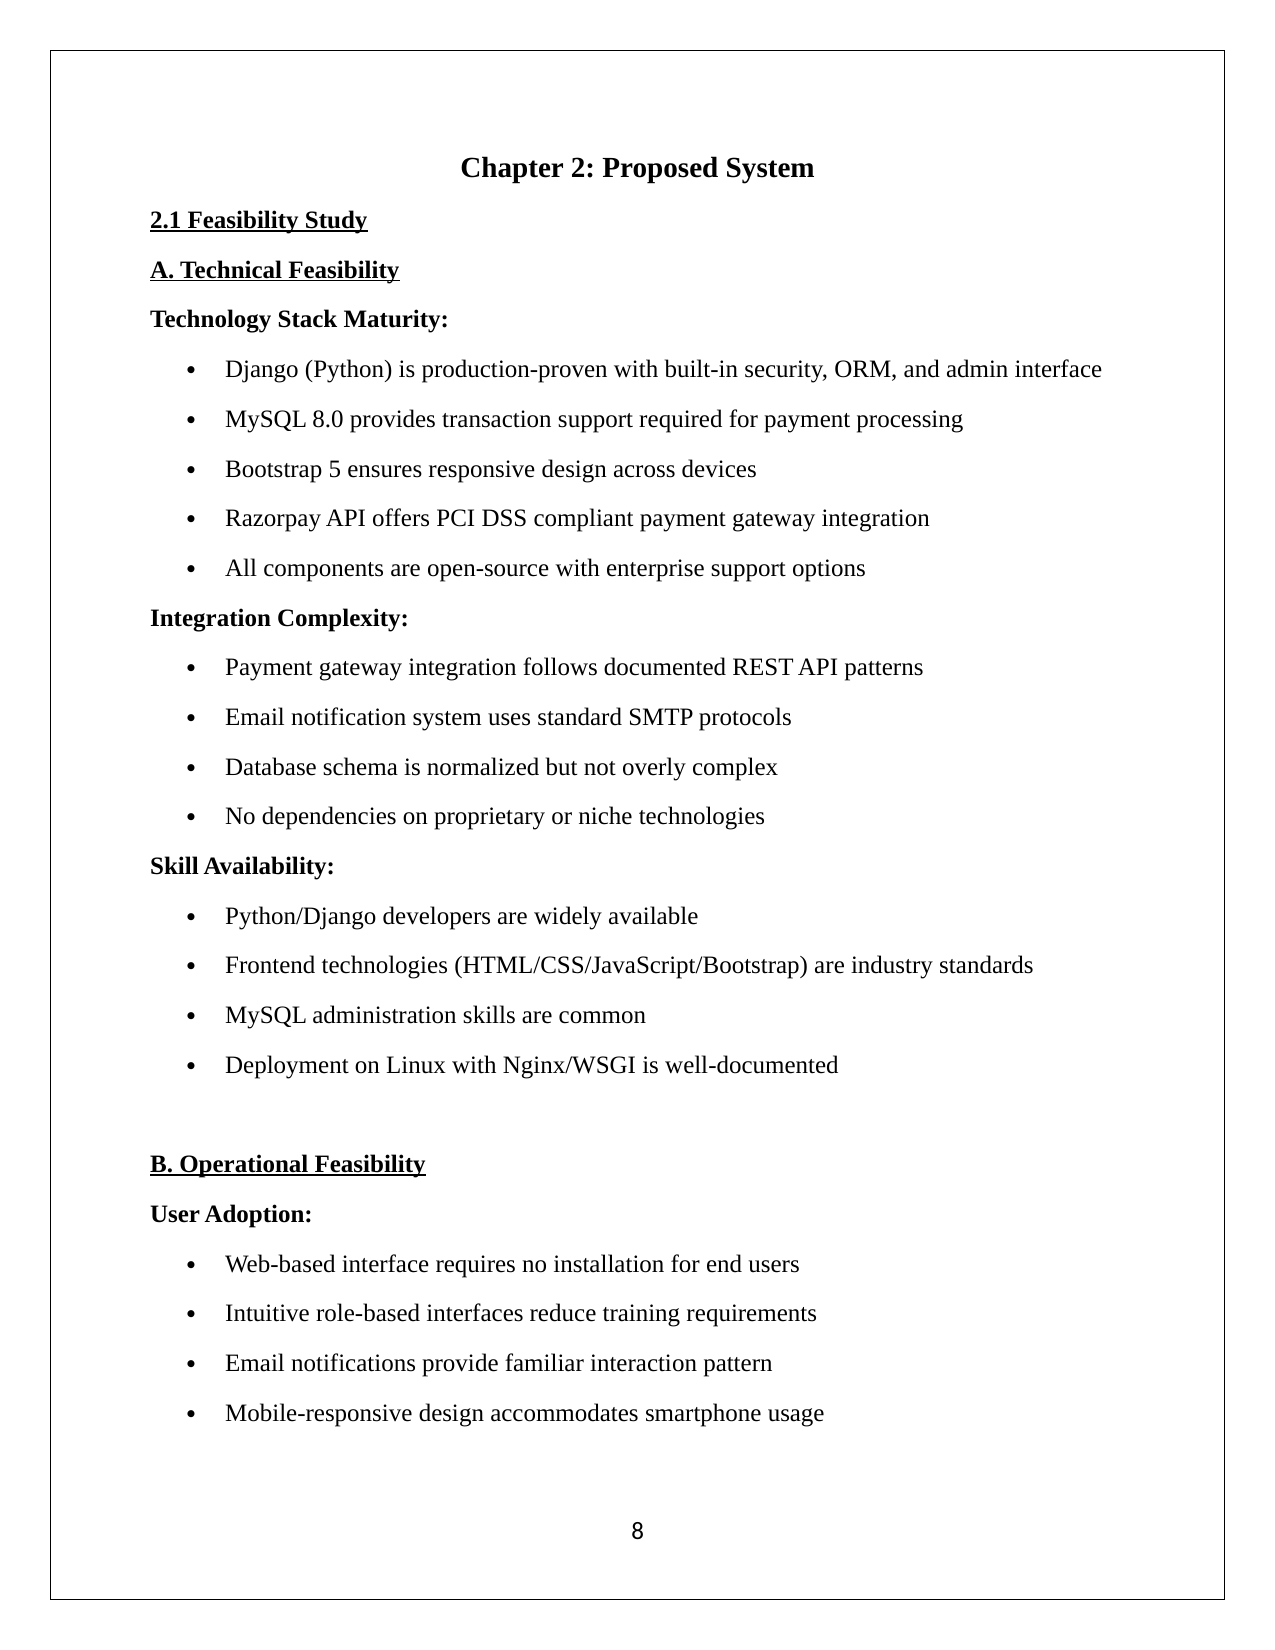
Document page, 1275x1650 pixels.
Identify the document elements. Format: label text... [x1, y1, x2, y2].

list Database schema is normalized but not overly complex [187, 752, 1125, 781]
list Intuitive role-based interfaces reduce training requirements [187, 1298, 1125, 1327]
text B. Operational Feasibility [150, 1149, 1125, 1178]
list Email notification system uses standard SMTP protocols [187, 702, 1125, 731]
text Technology Stack Maturity: [150, 304, 1125, 333]
text Skill Availability: [150, 851, 1125, 880]
text A. Technical Feasibility [150, 255, 1125, 284]
list Mobile-responsive design accommodates smartphone usage [187, 1398, 1125, 1426]
text Integration Complexity: [150, 603, 1125, 631]
list Bootstrap 5 ensures responsive design across devices [187, 454, 1125, 482]
list Deployment on Linux with Nginx/WSGI is well-documented [187, 1050, 1125, 1079]
list Frontend technologies (HTML/CSS/JavaScript/Bootstrap) are industry standards [187, 951, 1125, 979]
list All components are open-source with enterprise support options [187, 553, 1125, 582]
text User Adoption: [150, 1199, 1125, 1228]
list Python/Django developers are widely available [187, 901, 1125, 929]
list MySQL 8.0 provides transaction support required for payment processing [187, 404, 1125, 433]
list Web-based interface requires no installation for end users [187, 1249, 1125, 1277]
list Payment gateway integration follows documented REST API patterns [187, 652, 1125, 681]
list Django (Python) is production-proven with built-in security, ORM, and admin interface [187, 354, 1125, 383]
list MySQL administration skills are common [187, 1000, 1125, 1029]
text 2.1 Feasibility Study [150, 205, 1125, 234]
list No dependencies on proprietary or niche technologies [187, 801, 1125, 830]
text Chapter 2: Proposed System [150, 150, 1125, 183]
list Razorpay API offers PCI DSS compliant payment gateway integration [187, 503, 1125, 532]
list Email notifications provide familiar interaction pattern [187, 1348, 1125, 1377]
